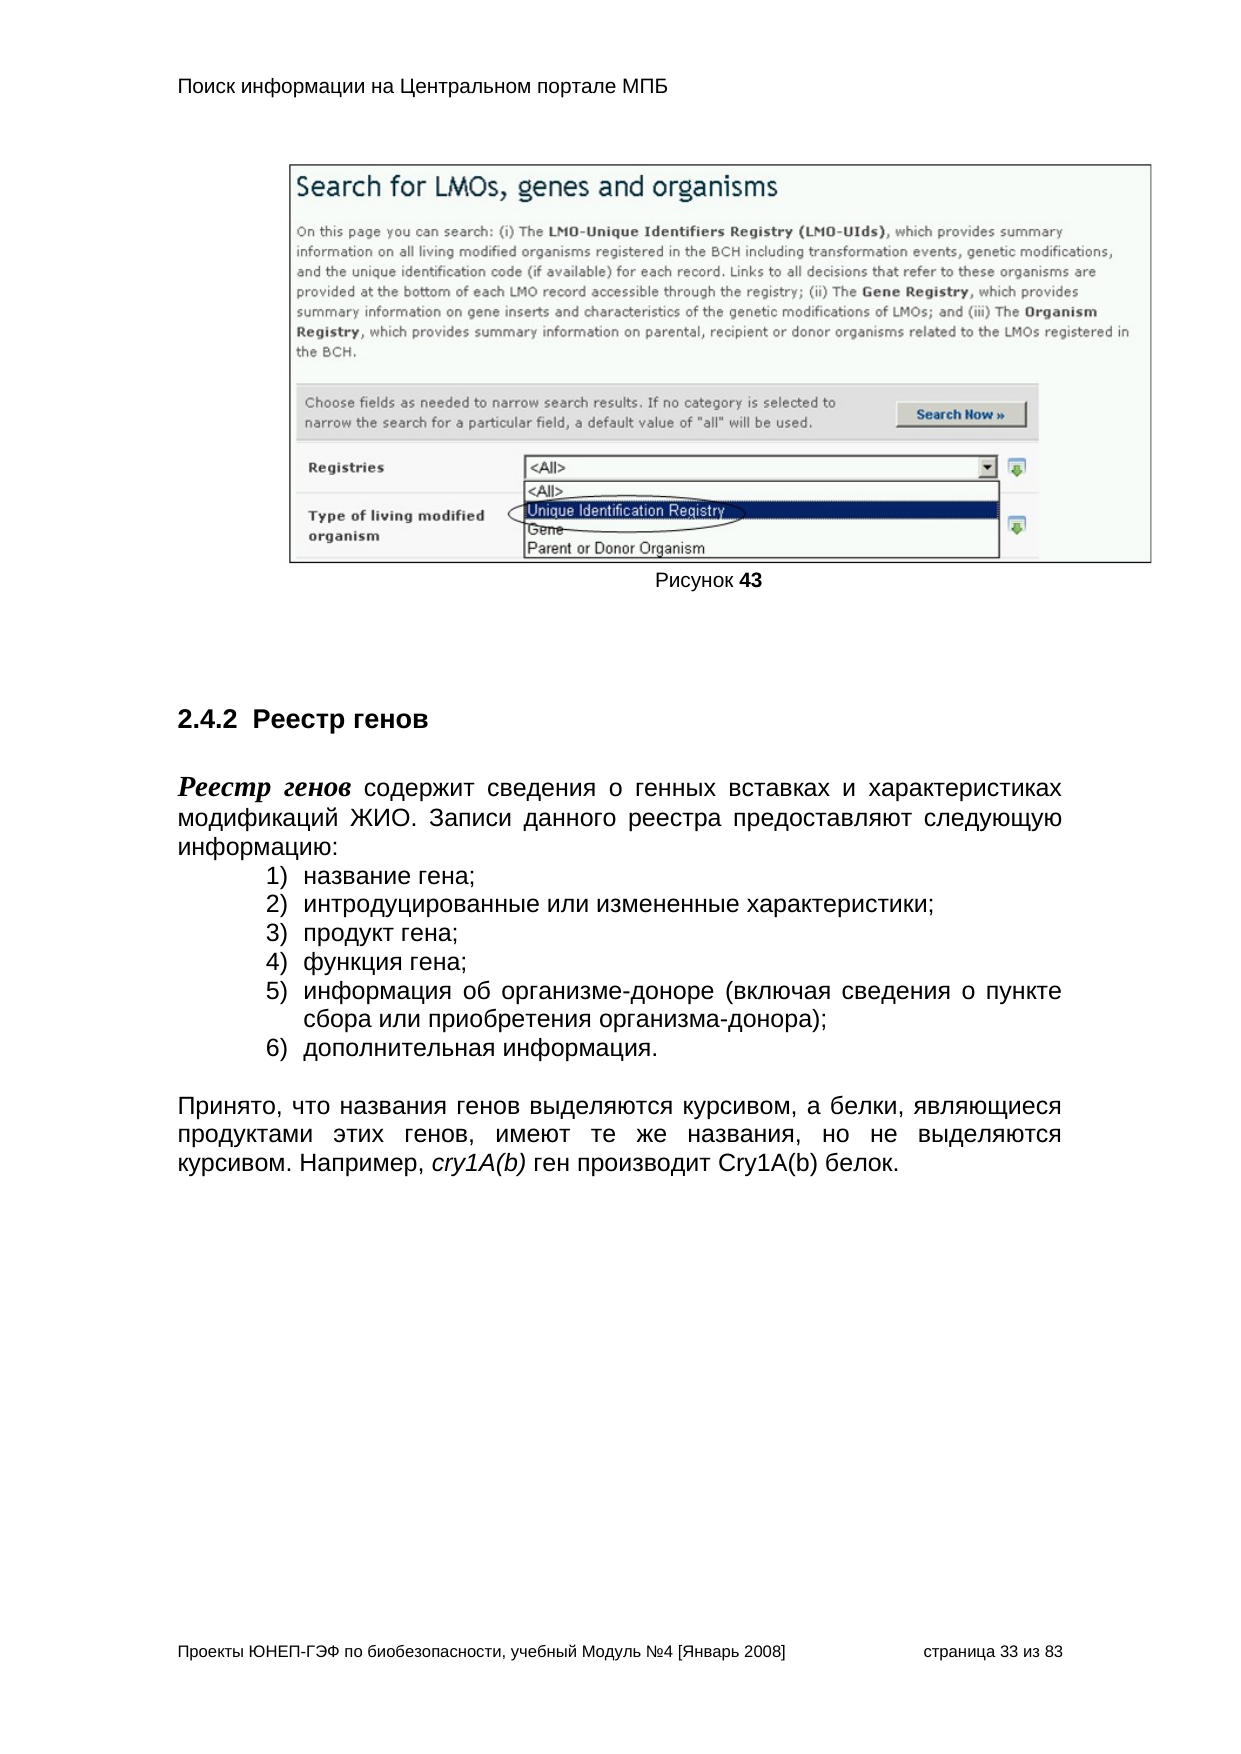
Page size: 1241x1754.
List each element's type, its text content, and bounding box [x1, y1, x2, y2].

list продукт гена; [266, 918, 1063, 947]
text Принято, что названия генов выделяются курсивом, а белки, являющиеся продуктами этих генов, имеют те же названия, но не выделяются курсивом. Например, cry1A(b) ген производит Cry1A(b) белок. [177, 1091, 1063, 1177]
list интродуцированные или измененные характеристики; [266, 889, 1063, 918]
list Реестр генов [177, 703, 1063, 735]
list название гена; [266, 861, 1063, 889]
text Реестр генов содержит сведения о генных вставках и характеристиках модификаций ЖИО. Записи данного реестра предоставляют следующую информацию: [177, 770, 1063, 861]
list информация об организме-доноре (включая сведения о пункте сбора или приобретения организма-донора); [266, 976, 1063, 1033]
list функция гена; [266, 947, 1063, 976]
list дополнительная информация. [266, 1033, 1063, 1062]
picture [280, 155, 1152, 569]
